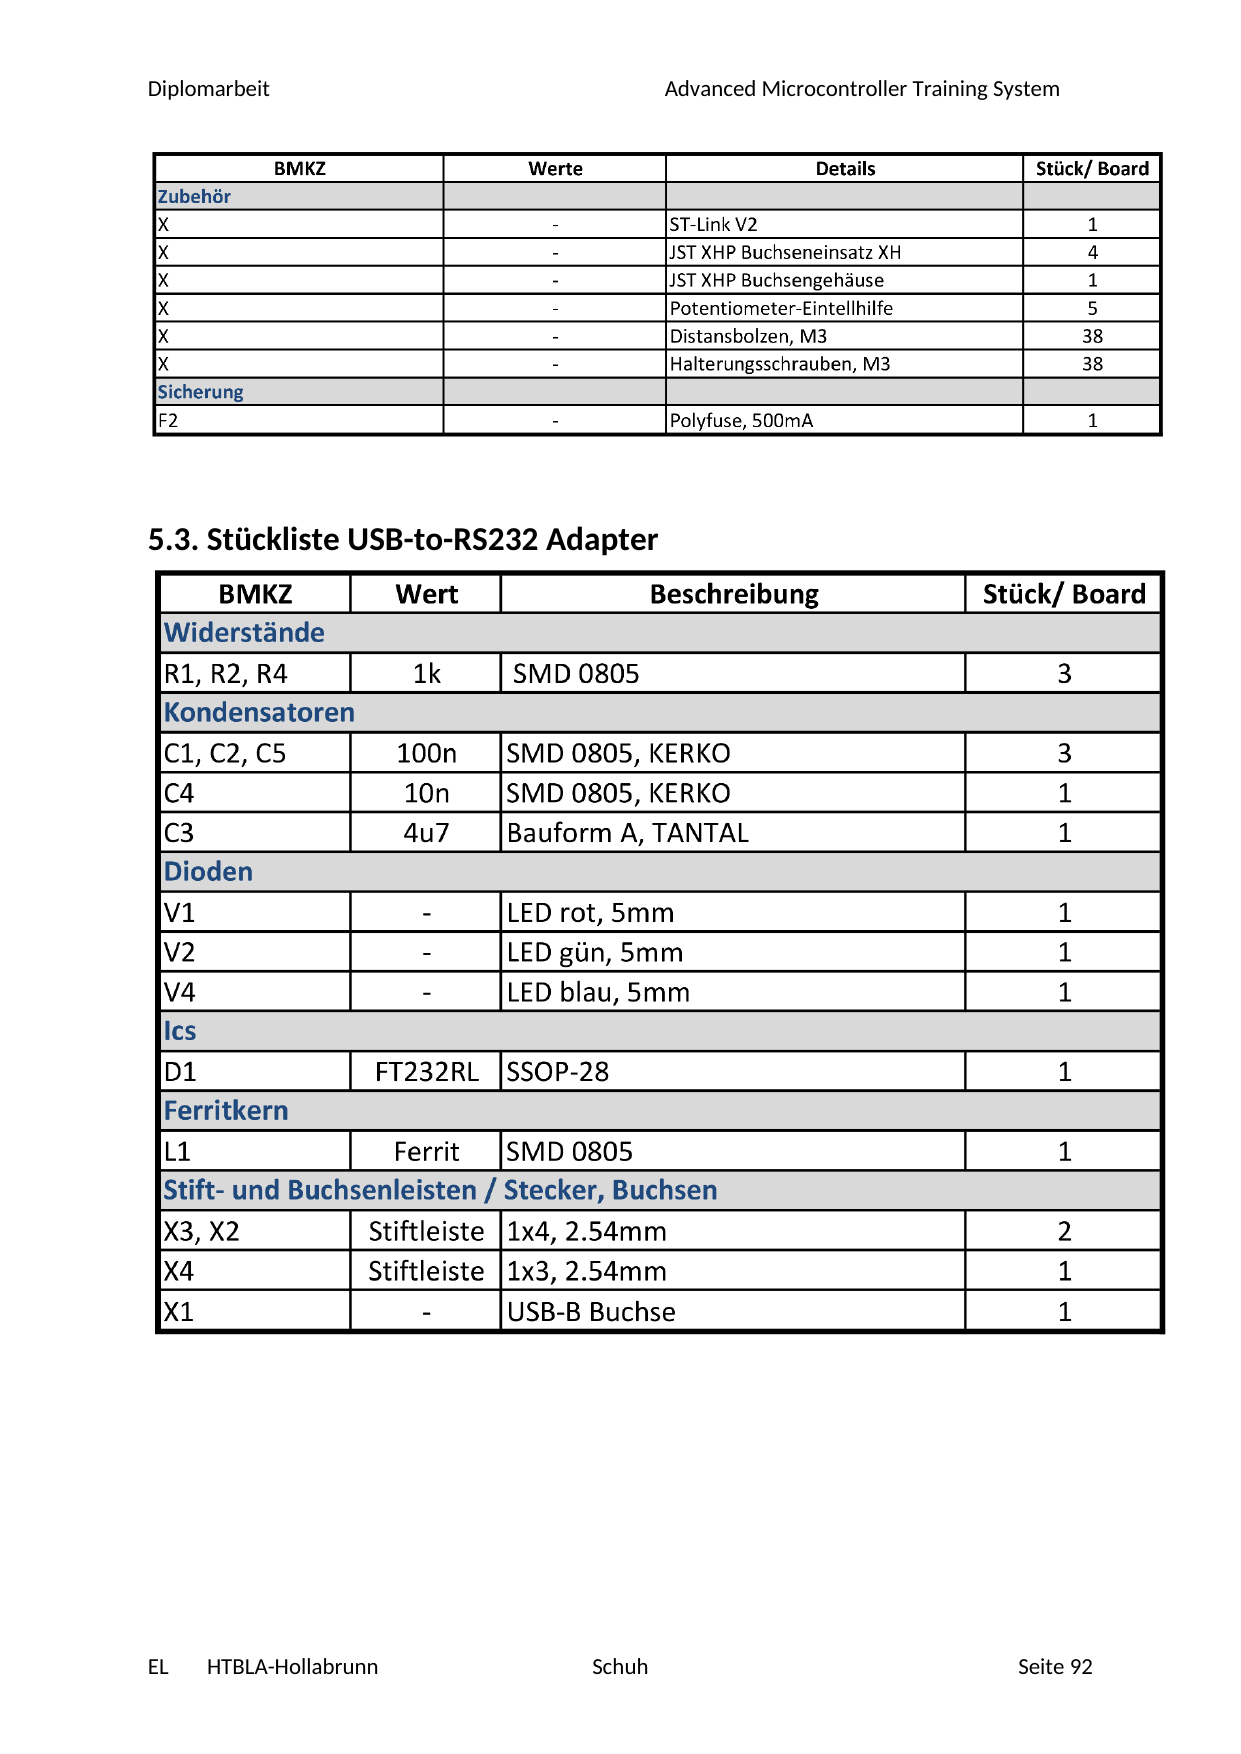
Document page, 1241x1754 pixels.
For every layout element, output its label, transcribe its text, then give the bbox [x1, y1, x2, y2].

picture [147, 147, 1171, 445]
subtitle 5.3. Stückliste USB-to-RS232 Adapter [148, 518, 1093, 559]
picture [147, 562, 1171, 1350]
